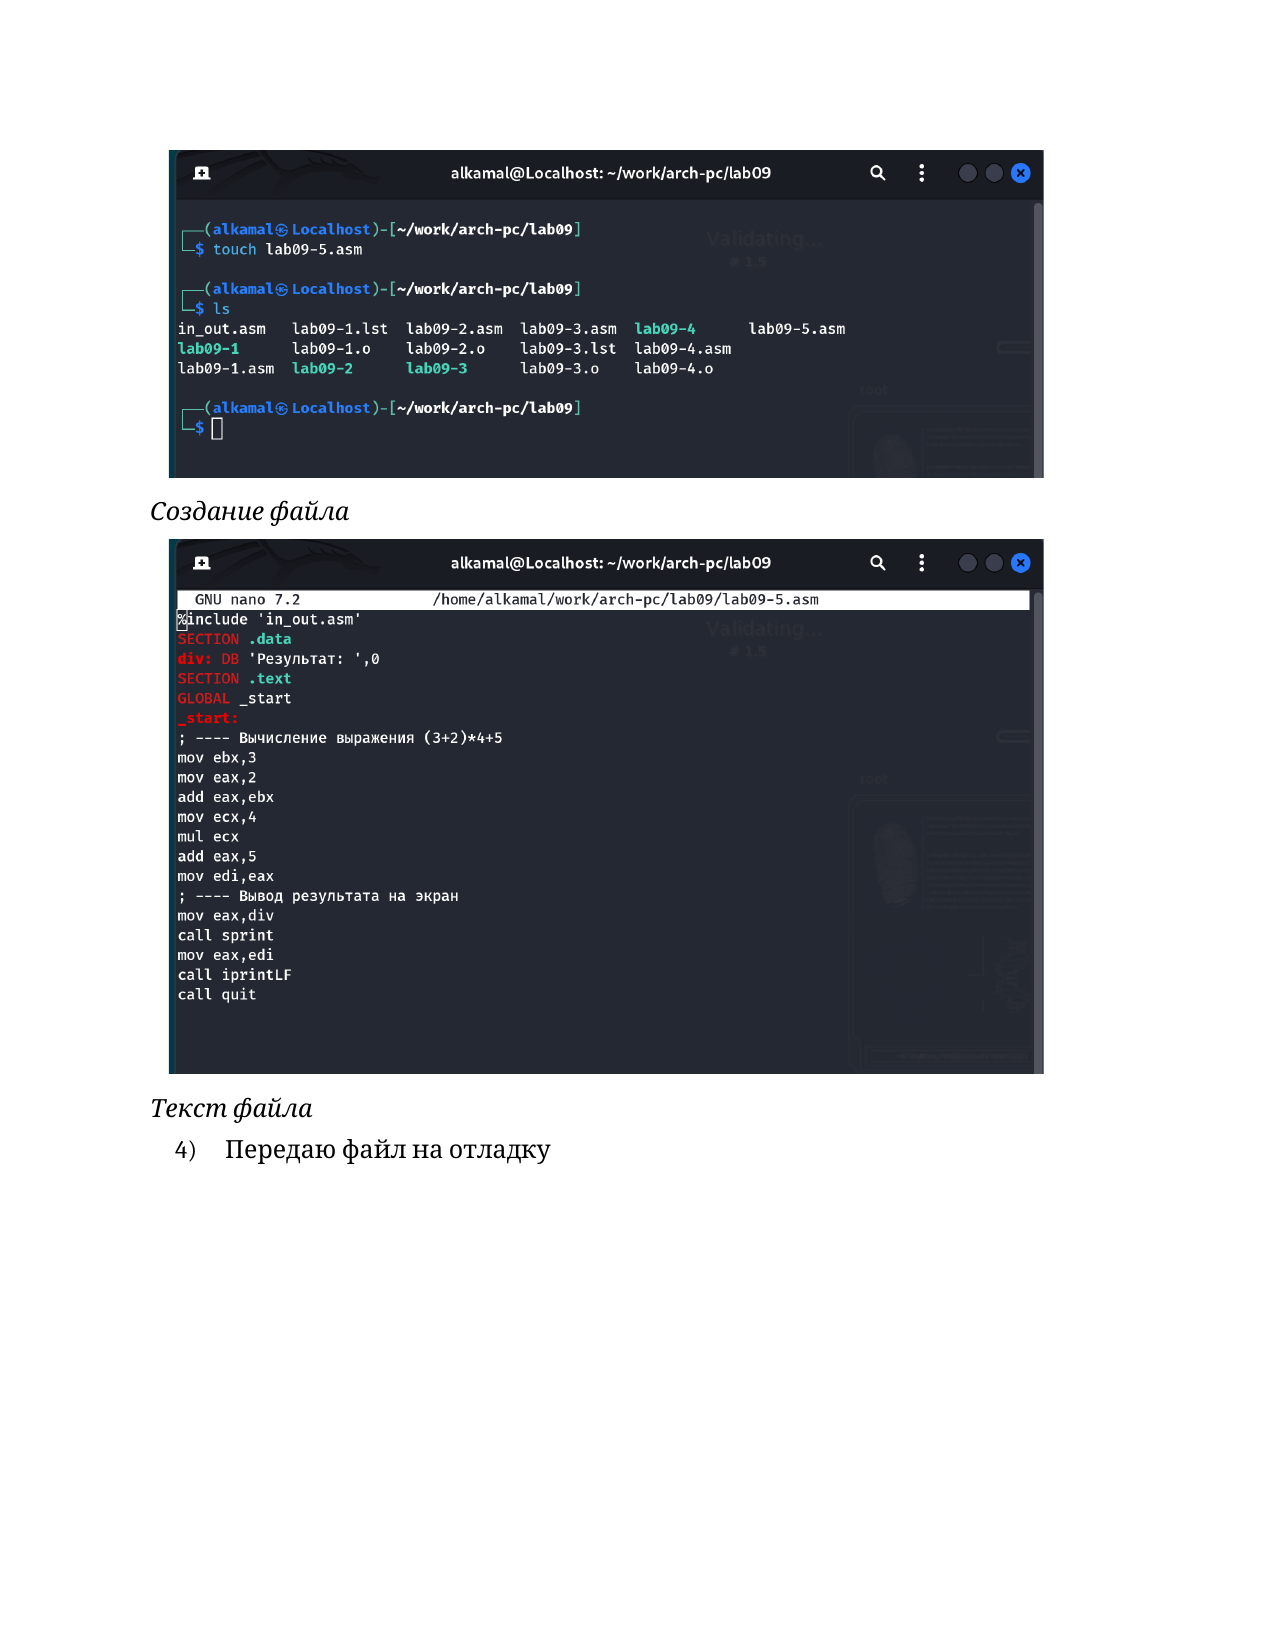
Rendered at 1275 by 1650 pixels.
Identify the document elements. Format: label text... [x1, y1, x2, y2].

text Текст файла [150, 1095, 1125, 1123]
text Создание файла [150, 498, 1125, 527]
list Передаю файл на отладку [175, 1136, 1125, 1165]
picture [175, 150, 1044, 478]
picture [175, 539, 1044, 1074]
